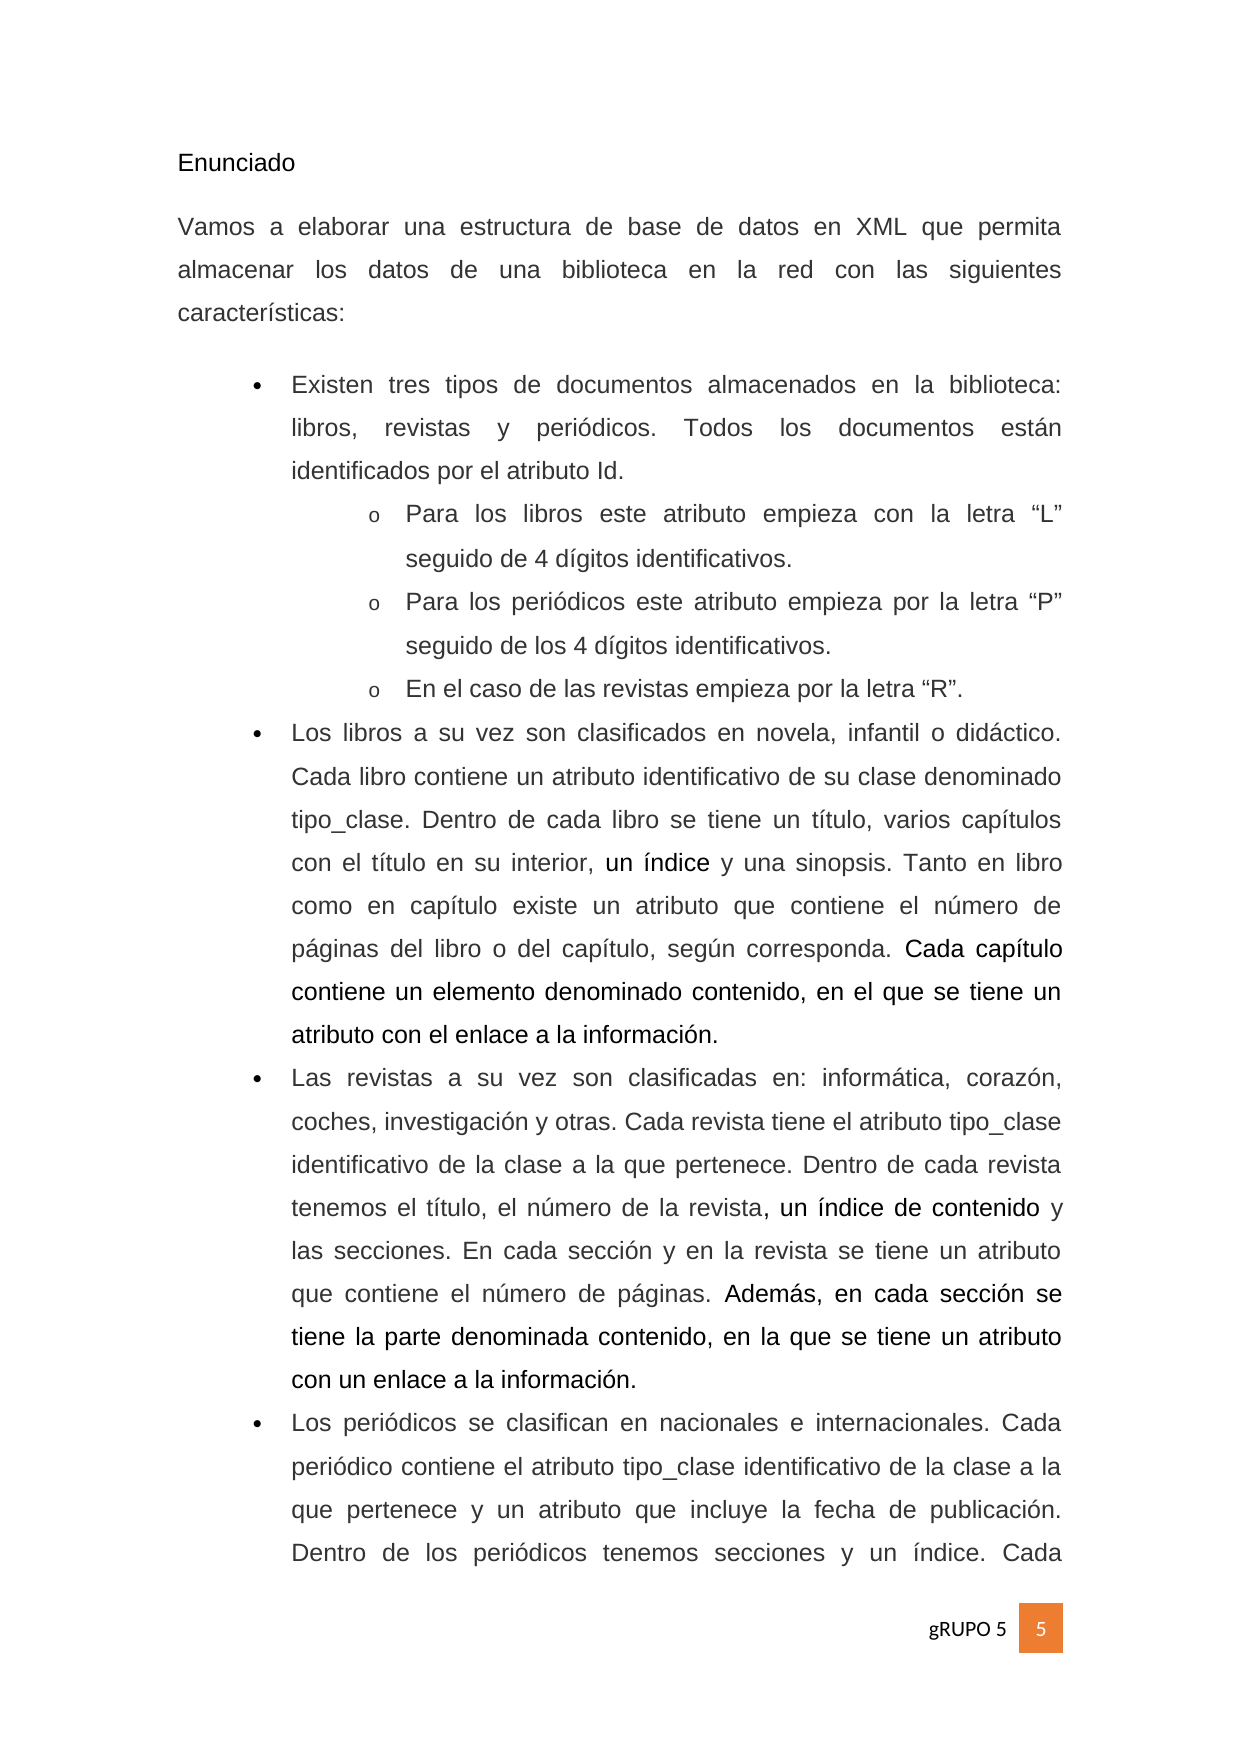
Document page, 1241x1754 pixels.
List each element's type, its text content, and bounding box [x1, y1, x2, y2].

list Existen tres tipos de documentos almacenados en la biblioteca: libros, revistas y periódicos. Todos los documentos están identificados por el atributo Id. [254, 370, 1063, 485]
list Las revistas a su vez son clasificadas en: informática, corazón, coches, investigación y otras. Cada revista tiene el atributo tipo_clase identificativo de la clase a la que pertenece. Dentro de cada revista tenemos el título, el número de la revista, un índice de contenido y las secciones. En cada sección y en la revista se tiene un atributo que contiene el número de páginas. Además, en cada sección se tiene la parte denominada contenido, en la que se tiene un atributo con un enlace a la información. [254, 1063, 1063, 1394]
list Para los libros este atributo empieza con la letra “L” seguido de 4 dígitos identificativos. [368, 499, 1063, 572]
list Para los periódicos este atributo empieza por la letra “P” seguido de los 4 dígitos identificativos. [368, 587, 1063, 659]
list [254, 1408, 1063, 1566]
text Vamos a elaborar una estructura de base de datos en XML que permita almacenar los datos de una biblioteca en la red con las siguientes características: [177, 212, 1063, 327]
text Enunciado [177, 148, 1063, 176]
list Los libros a su vez son clasificados en novela, infantil o didáctico. Cada libro contiene un atributo identificativo de su clase denominado tipo_clase. Dentro de cada libro se tiene un título, varios capítulos con el título en su interior, un índice y una sinopsis. Tanto en libro como en capítulo existe un atributo que contiene el número de páginas del libro o del capítulo, según corresponda. Cada capítulo contiene un elemento denominado contenido, en el que se tiene un atributo con el enlace a la información. [254, 718, 1063, 1049]
list En el caso de las revistas empieza por la letra “R”. [368, 674, 1063, 703]
